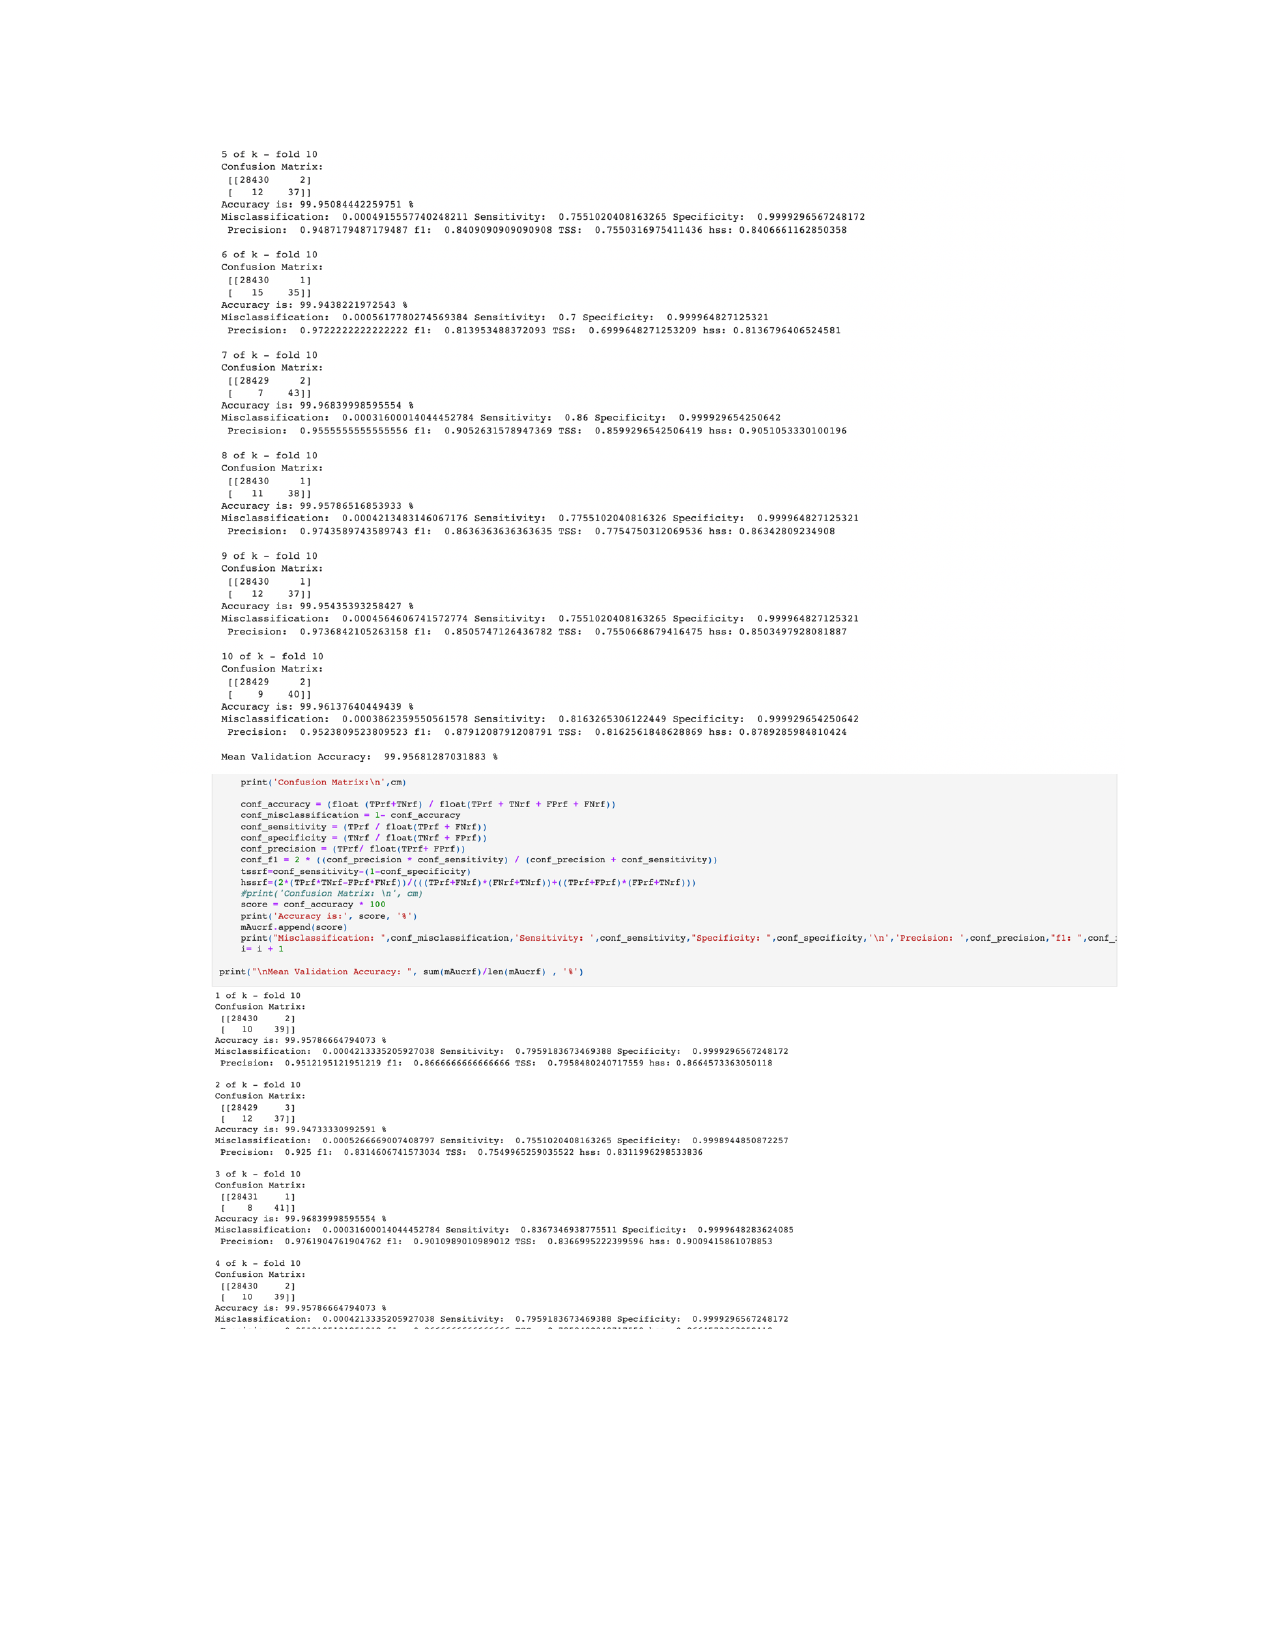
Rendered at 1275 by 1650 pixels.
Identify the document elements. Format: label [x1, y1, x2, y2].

picture [150, 150, 1125, 1329]
